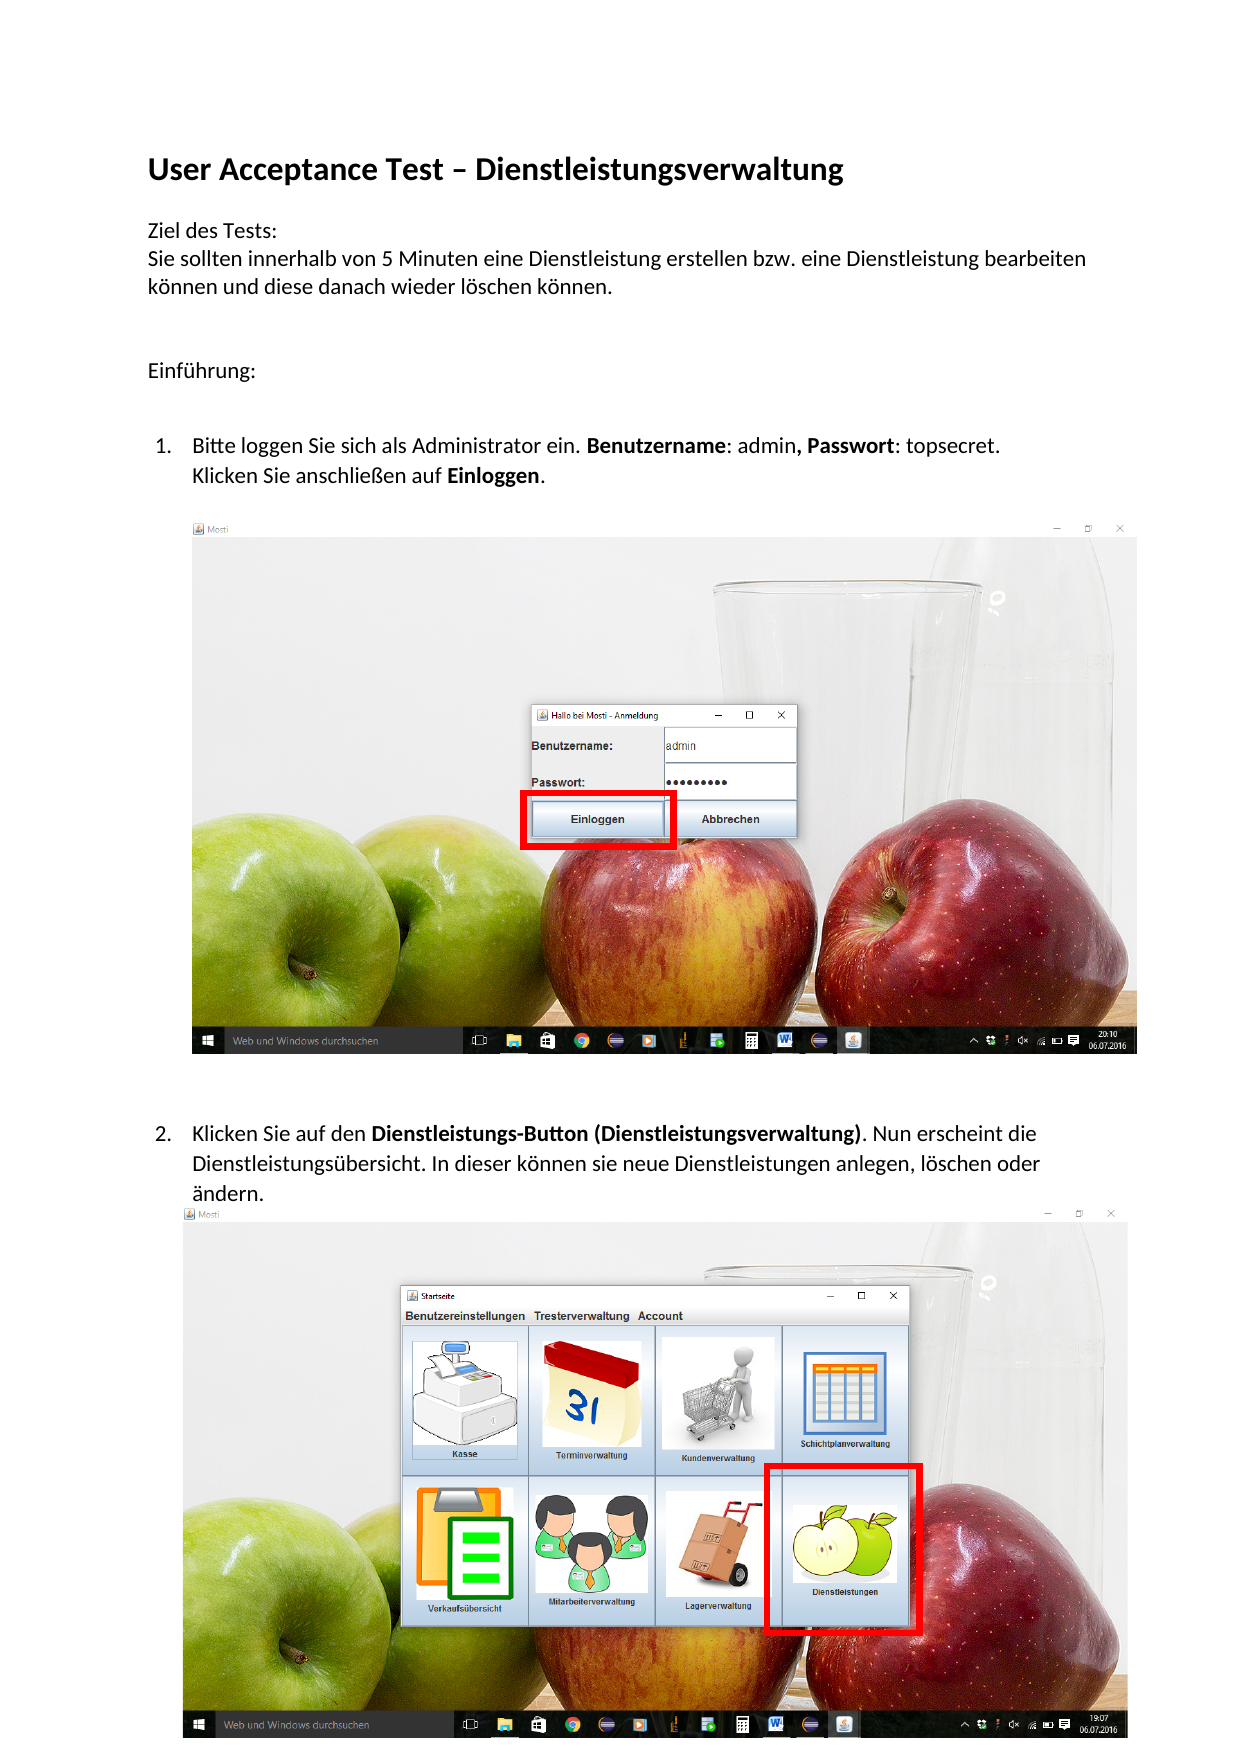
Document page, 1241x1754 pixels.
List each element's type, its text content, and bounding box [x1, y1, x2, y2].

picture [192, 522, 1137, 1054]
list Klicken Sie anschließen auf Einloggen. [192, 462, 1093, 489]
list Bitte loggen Sie sich als Administrator ein. Benutzername: admin, Passwort: topsecret. [154, 431, 1093, 459]
text User Acceptance Test – Dienstleistungsverwaltung [148, 148, 1093, 188]
text Einführung: [148, 356, 1093, 384]
text Ziel des Tests: Sie sollten innerhalb von 5 Minuten eine Dienstleistung erstellen bzw. eine Dienstleistung bearbeiten können und diese danach wieder löschen können. [148, 216, 1093, 300]
list Klicken Sie auf den Dienstleistungs-Button (Dienstleistungsverwaltung). Nun erscheint die Dienstleistungsübersicht. In dieser können sie neue Dienstleistungen anlegen, löschen oder ändern. [154, 1119, 1093, 1207]
picture [182, 1206, 1128, 1738]
